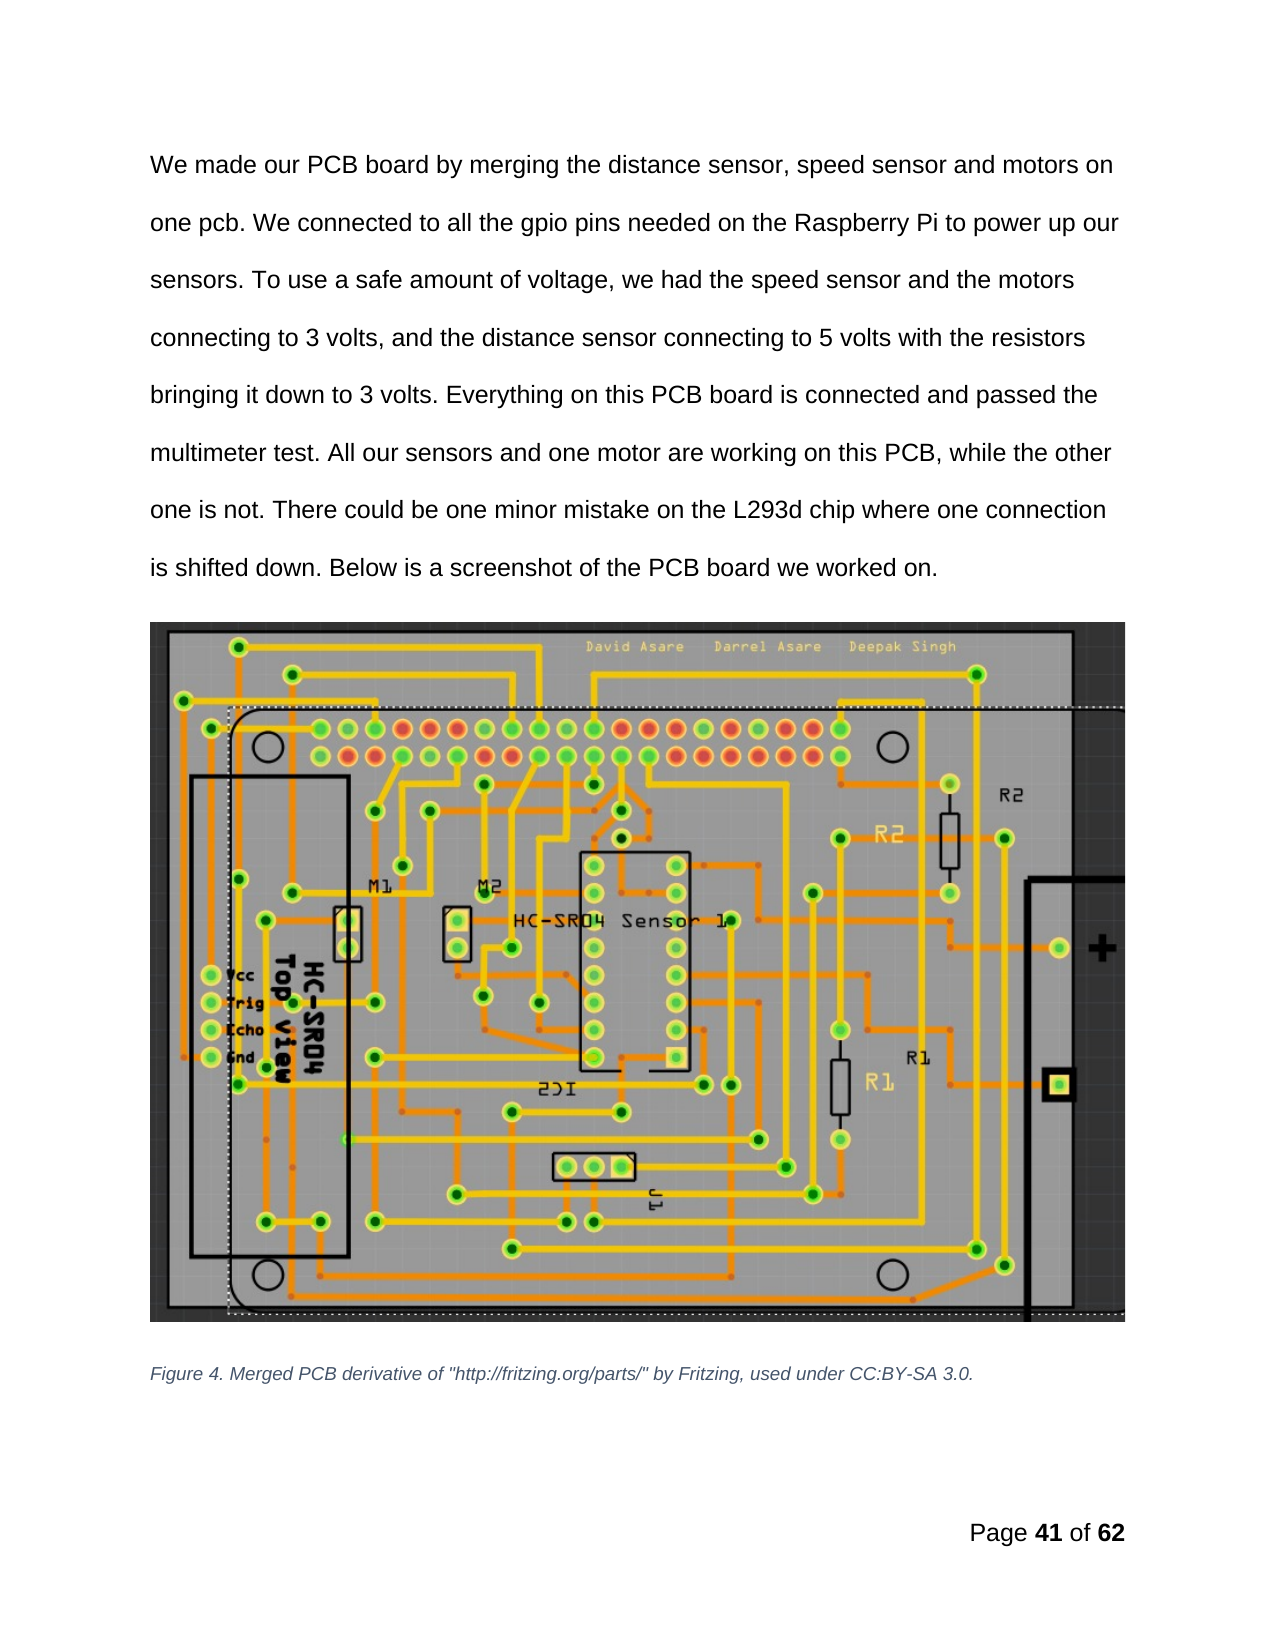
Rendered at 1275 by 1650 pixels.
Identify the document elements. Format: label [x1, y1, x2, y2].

picture [150, 622, 1125, 1322]
